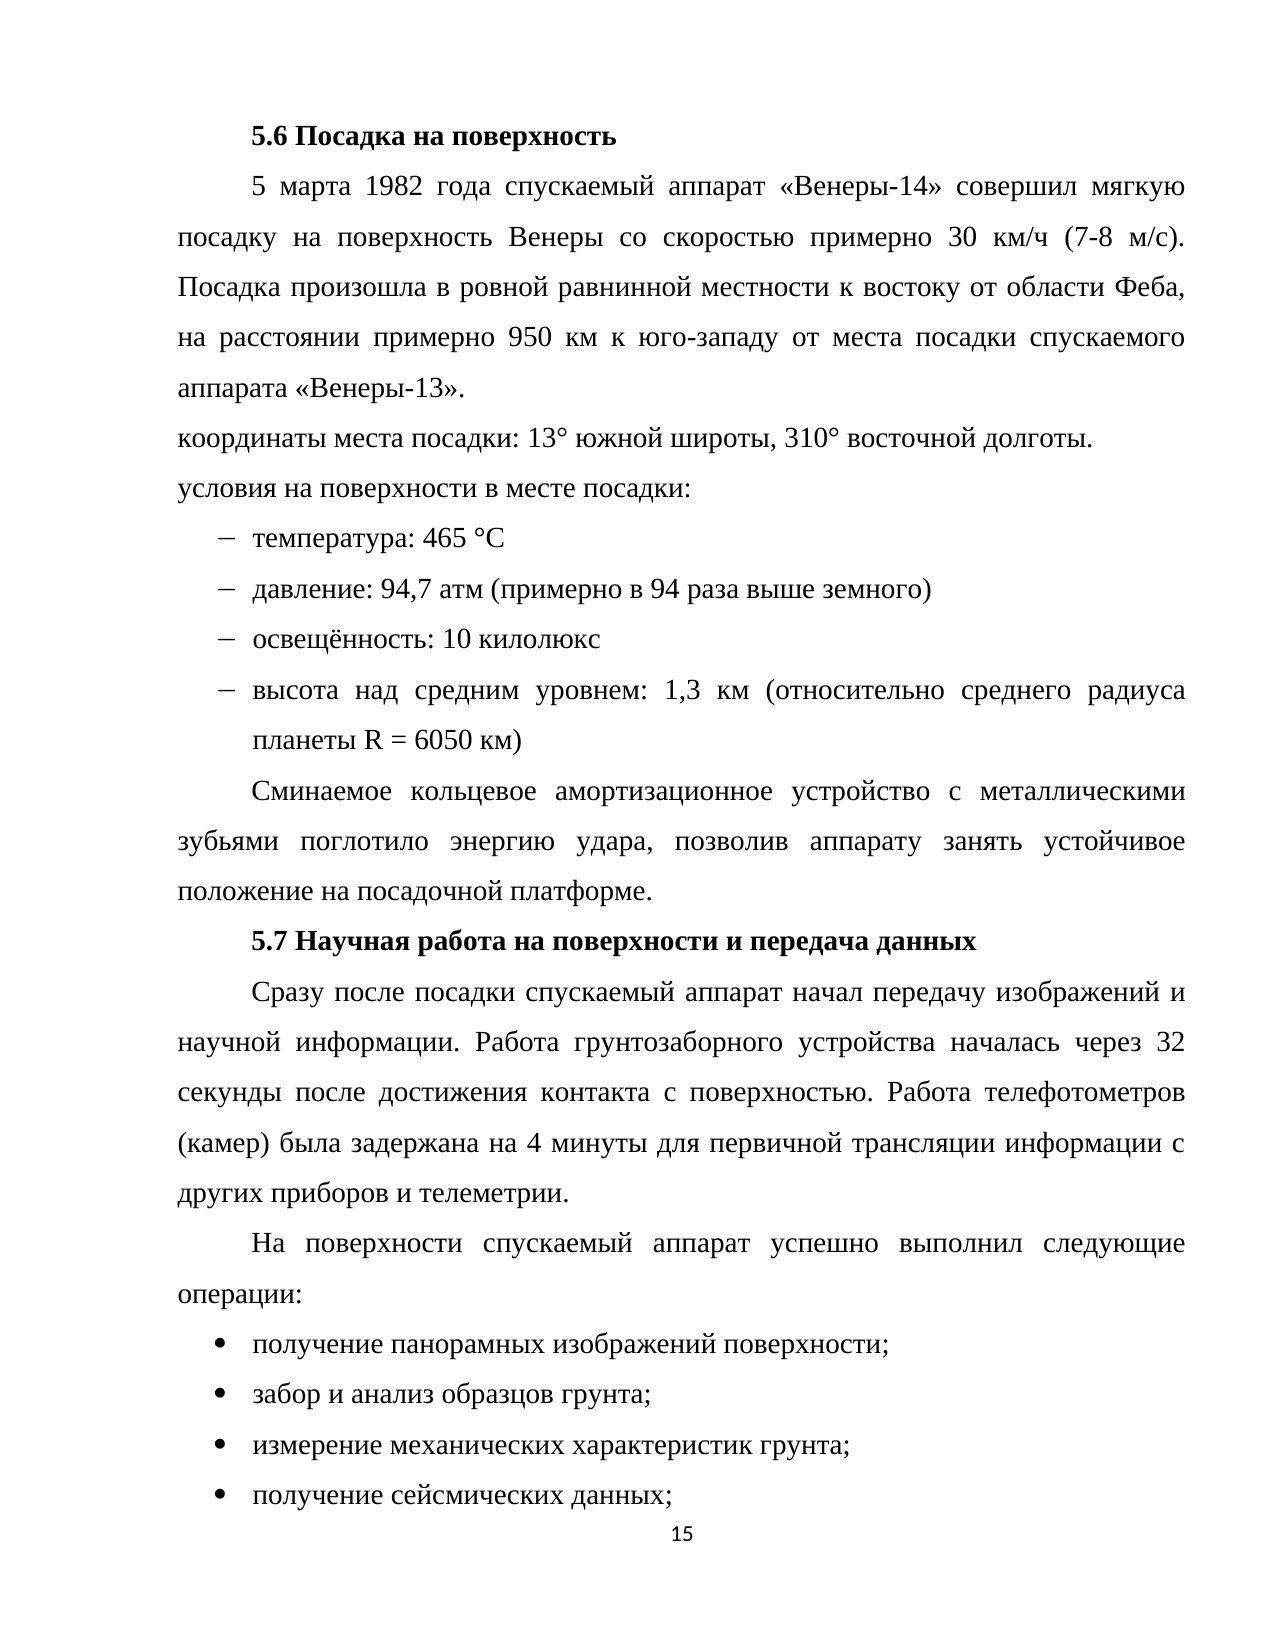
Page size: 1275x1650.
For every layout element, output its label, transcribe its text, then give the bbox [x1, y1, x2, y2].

text координаты места посадки: 13° южной широты, 310° восточной долготы. [177, 420, 1186, 453]
text Сразу после посадки спускаемый аппарат начал передачу изображений и научной информации. Работа грунтозаборного устройства началась через 32 секунды после достижения контакта с поверхностью. Работа телефотометров (камер) была задержана на 4 минуты для первичной трансляции информации с других приборов и телеметрии. [177, 974, 1186, 1209]
text условия на поверхности в месте посадки: [177, 470, 1186, 504]
list получение панорамных изображений поверхности; [215, 1326, 1186, 1360]
list давление: 94,7 атм (примерно в 94 раза выше земного) [215, 571, 1186, 605]
list высота над средним уровнем: 1,3 км (относительно среднего радиуса планеты R = 6050 км) [215, 672, 1186, 756]
text На поверхности спускаемый аппарат успешно выполнил следующие операции: [177, 1225, 1186, 1309]
list получение сейсмических данных; [215, 1477, 1186, 1511]
subtitle 5.7 Научная работа на поверхности и передача данных [177, 923, 1186, 957]
list измерение механических характеристик грунта; [215, 1427, 1186, 1461]
list забор и анализ образцов грунта; [215, 1376, 1186, 1410]
subtitle 5.6 Посадка на поверхность [177, 118, 1186, 152]
text 5 марта 1982 года спускаемый аппарат «Венеры-14» совершил мягкую посадку на поверхность Венеры со скоростью примерно 30 км/ч (7-8 м/с). Посадка произошла в ровной равнинной местности к востоку от области Феба, на расстоянии примерно 950 км к юго-западу от места посадки спускаемого аппарата «Венеры-13». [177, 168, 1186, 403]
text Сминаемое кольцевое амортизационное устройство с металлическими зубьями поглотило энергию удара, позволив аппарату занять устойчивое положение на посадочной платформе. [177, 773, 1186, 907]
list температура: 465 °C [215, 521, 1186, 554]
list освещённость: 10 килолюкс [215, 621, 1186, 655]
